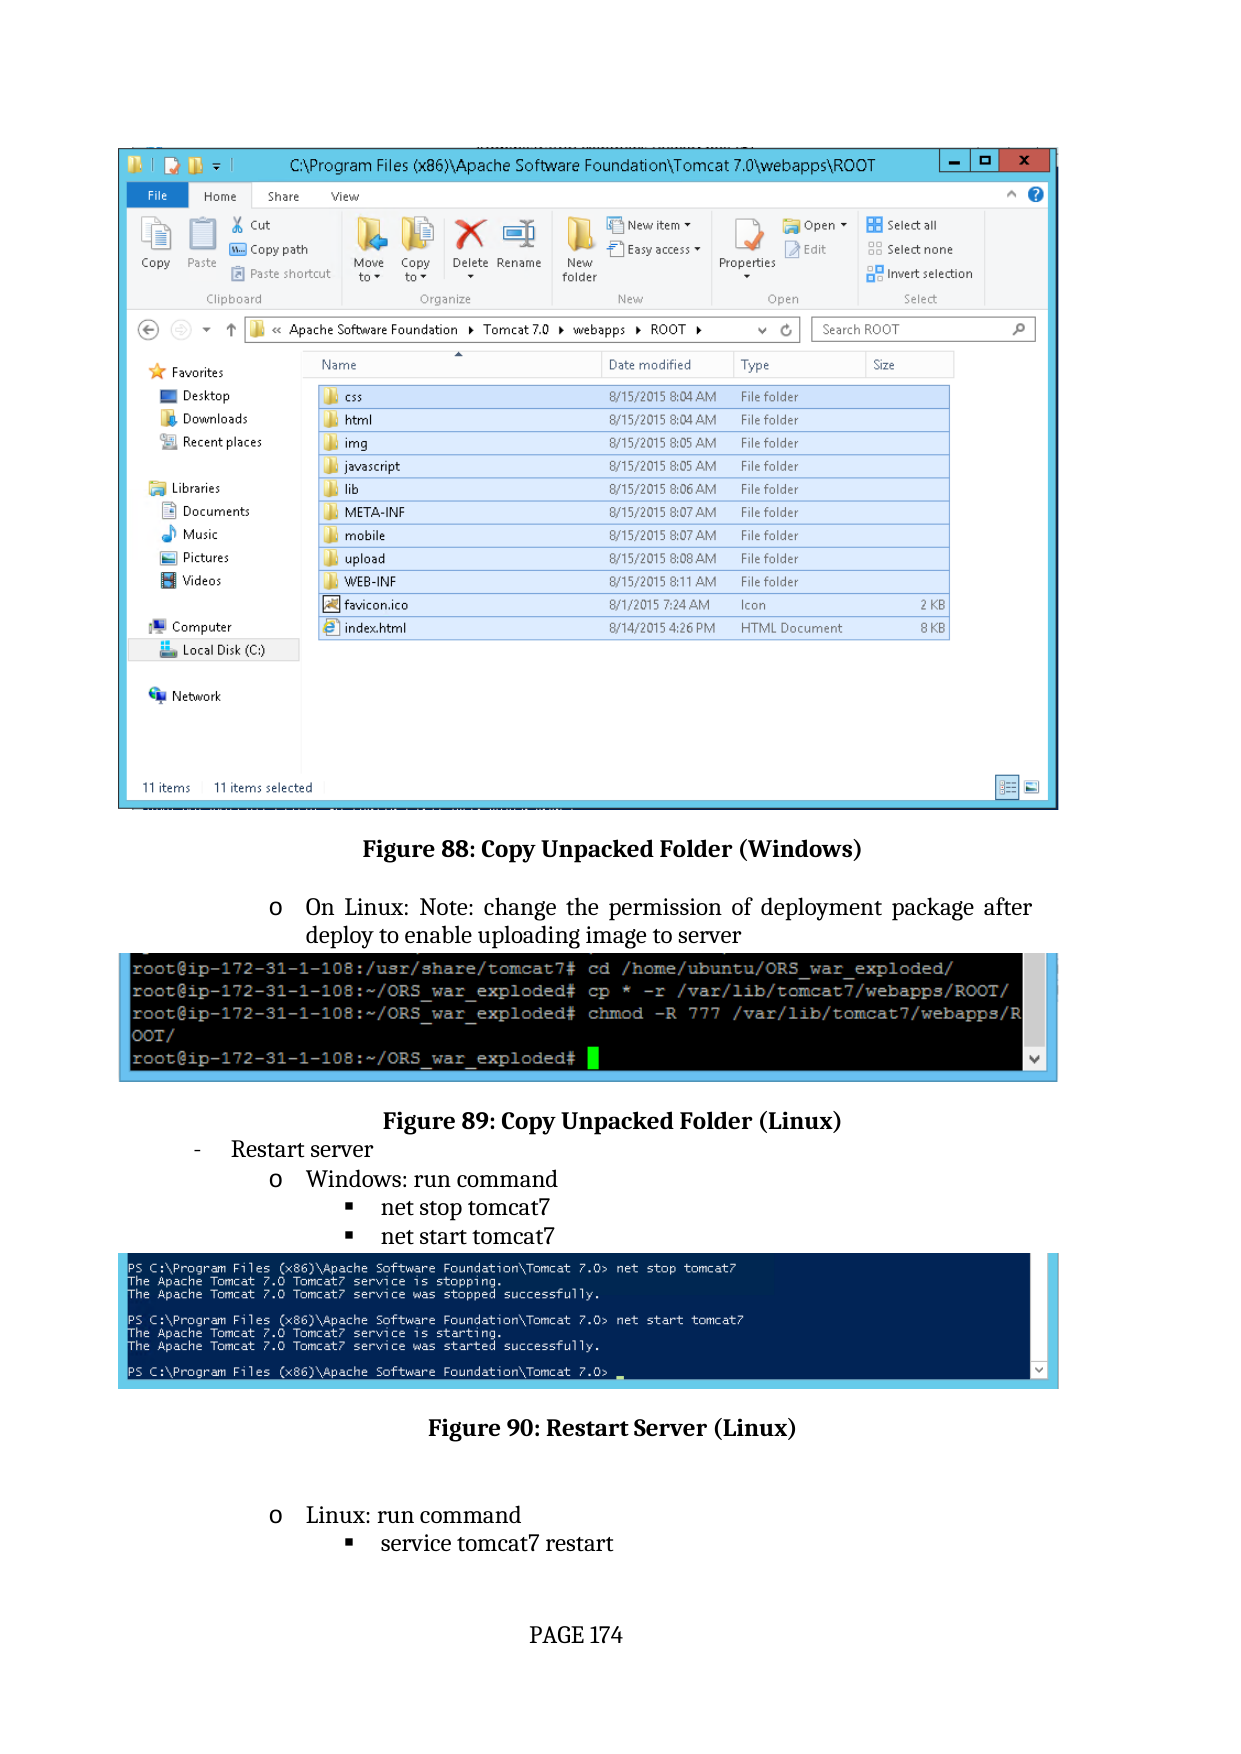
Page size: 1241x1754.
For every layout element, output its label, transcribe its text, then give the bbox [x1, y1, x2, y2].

list net stop tomcat7 [343, 1193, 1033, 1221]
list Restart server [193, 1135, 1033, 1163]
picture [118, 1253, 1059, 1389]
list On Linux: Note: change the permission of deployment package after deploy to enable uploading image to server [268, 892, 1033, 950]
list Linux: run command [268, 1499, 1033, 1529]
picture [118, 953, 1059, 1082]
list service tomcat7 restart [343, 1529, 1033, 1558]
picture [118, 147, 1059, 810]
list net start tomcat7 [343, 1221, 1033, 1250]
list Windows: run command [268, 1163, 1033, 1193]
